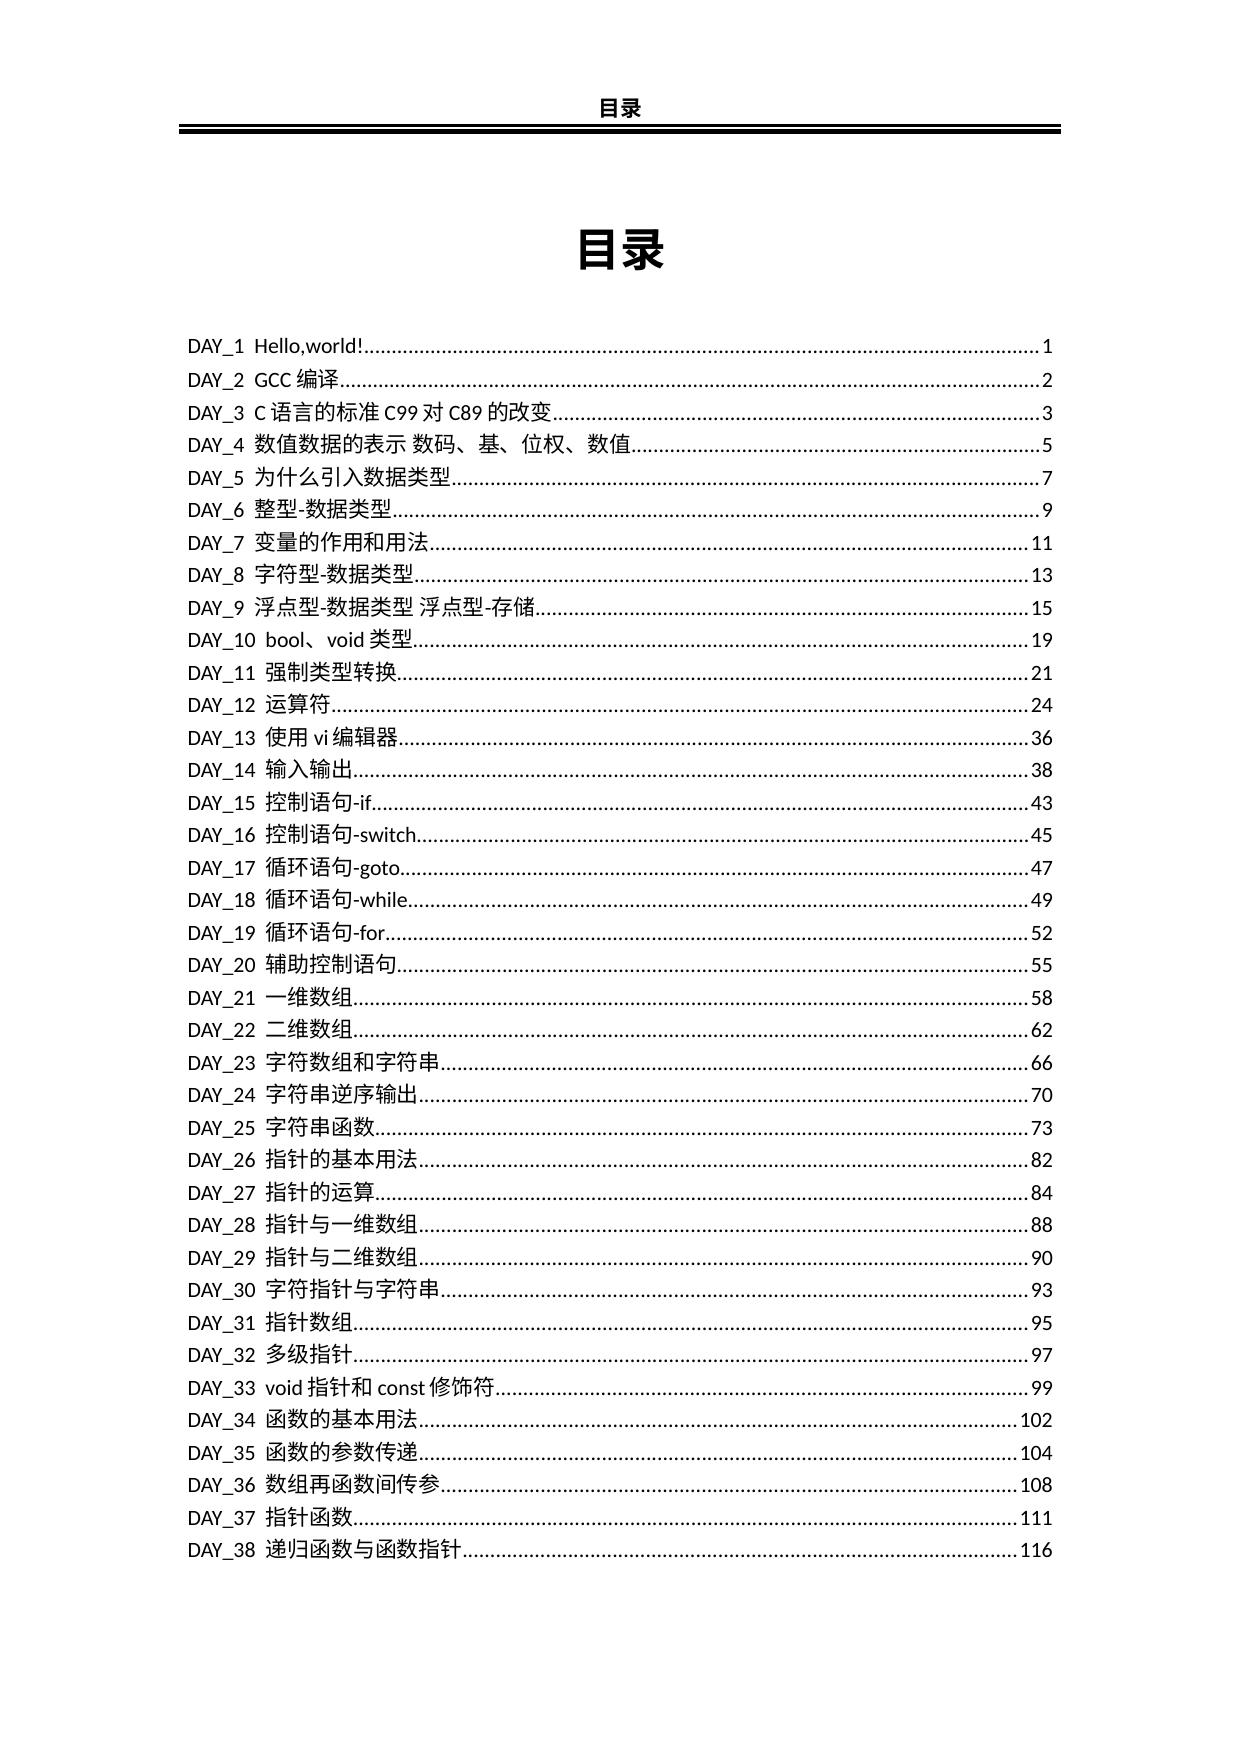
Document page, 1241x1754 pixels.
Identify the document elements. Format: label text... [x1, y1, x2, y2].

text DAY_33 void指针和const修饰符 99 [187, 1369, 1053, 1402]
text DAY_2 GCC编译 2 [187, 362, 1053, 394]
text DAY_31 指针数组 95 [187, 1304, 1053, 1337]
text DAY_17 循环语句-goto 47 [187, 849, 1053, 882]
text DAY_23 字符数组和字符串 66 [187, 1044, 1053, 1077]
text DAY_19 循环语句-for 52 [187, 914, 1053, 947]
text DAY_9 浮点型-数据类型 浮点型-存储 15 [187, 589, 1053, 622]
text DAY_3 C语言的标准C99对C89的改变 3 [187, 394, 1053, 427]
text DAY_6 整型-数据类型 9 [187, 492, 1053, 524]
text DAY_11 强制类型转换 21 [187, 654, 1053, 687]
text DAY_35 函数的参数传递 104 [187, 1434, 1053, 1467]
text DAY_32 多级指针 97 [187, 1337, 1053, 1369]
text DAY_12 运算符 24 [187, 687, 1053, 719]
text DAY_29 指针与二维数组 90 [187, 1239, 1053, 1272]
text DAY_28 指针与一维数组 88 [187, 1207, 1053, 1239]
text DAY_18 循环语句-while 49 [187, 882, 1053, 914]
text DAY_10 bool、void类型 19 [187, 622, 1053, 654]
text DAY_38 递归函数与函数指针 116 [187, 1532, 1053, 1564]
text DAY_14 输入输出 38 [187, 752, 1053, 784]
text DAY_25 字符串函数 73 [187, 1109, 1053, 1142]
text DAY_36 数组再函数间传参 108 [187, 1467, 1053, 1499]
text DAY_5 为什么引入数据类型 7 [187, 459, 1053, 492]
text DAY_30 字符指针与字符串 93 [187, 1272, 1053, 1304]
text DAY_16 控制语句-switch 45 [187, 817, 1053, 849]
text DAY_8 字符型-数据类型 13 [187, 557, 1053, 589]
text DAY_21 一维数组 58 [187, 979, 1053, 1012]
text DAY_13 使用vi编辑器 36 [187, 719, 1053, 752]
text DAY_37 指针函数 111 [187, 1499, 1053, 1532]
text DAY_26 指针的基本用法 82 [187, 1142, 1053, 1174]
text DAY_24 字符串逆序输出 70 [187, 1077, 1053, 1109]
subtitle 目录 [187, 197, 1053, 295]
text DAY_22 二维数组 62 [187, 1012, 1053, 1044]
text DAY_15 控制语句-if 43 [187, 784, 1053, 817]
text DAY_20 辅助控制语句 55 [187, 947, 1053, 979]
text DAY_7 变量的作用和用法 11 [187, 524, 1053, 557]
text DAY_34 函数的基本用法 102 [187, 1402, 1053, 1434]
text DAY_4 数值数据的表示 数码、基、位权、数值 5 [187, 427, 1053, 459]
text DAY_1 Hello,world! 1 [187, 329, 1053, 362]
text DAY_27 指针的运算 84 [187, 1174, 1053, 1207]
